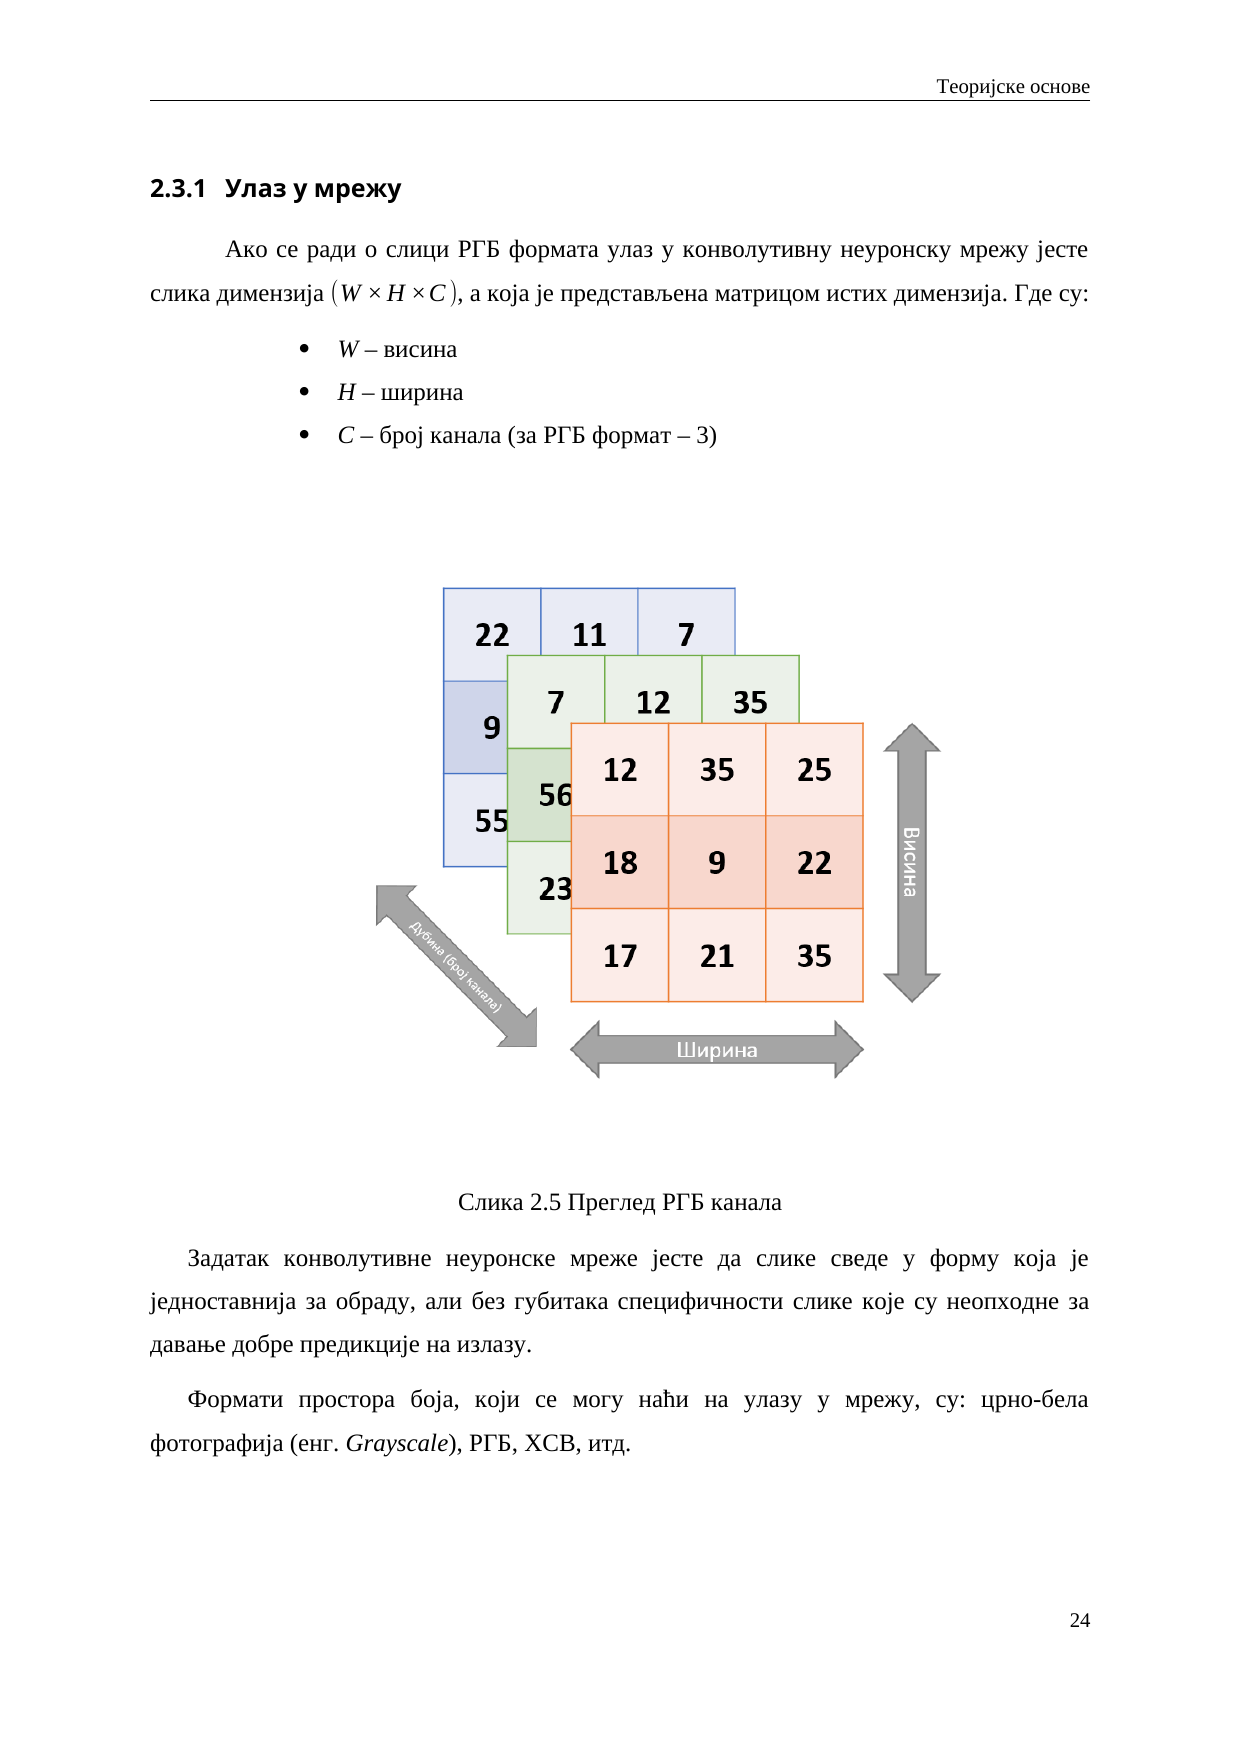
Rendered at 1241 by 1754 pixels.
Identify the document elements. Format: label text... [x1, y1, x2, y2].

text Ако се ради о слици РГБ формата улаз у конволутивну неуронску мрежу јесте слика димензија , а која је представљена матрицом истих димензија. Где су: [150, 234, 1090, 307]
list H – ширина [300, 377, 1090, 406]
list C – број канала (за РГБ формат – 3) [300, 421, 1090, 449]
picture [333, 531, 1004, 1148]
text Формати простора боја, који се могу наћи на улазу у мрежу, су: црно-бела фотографија (енг. Grayscale), РГБ, ХСВ, итд. [150, 1384, 1090, 1456]
text Задатак конволутивне неуронске мреже јесте да слике сведе у форму која је једноставнија за обраду, али без губитака специфичности слике које су неопходне за давање добре предикције на излазу. [150, 1243, 1090, 1358]
list W – висина [300, 334, 1090, 363]
subtitle Улаз у мрежу [150, 171, 1090, 205]
